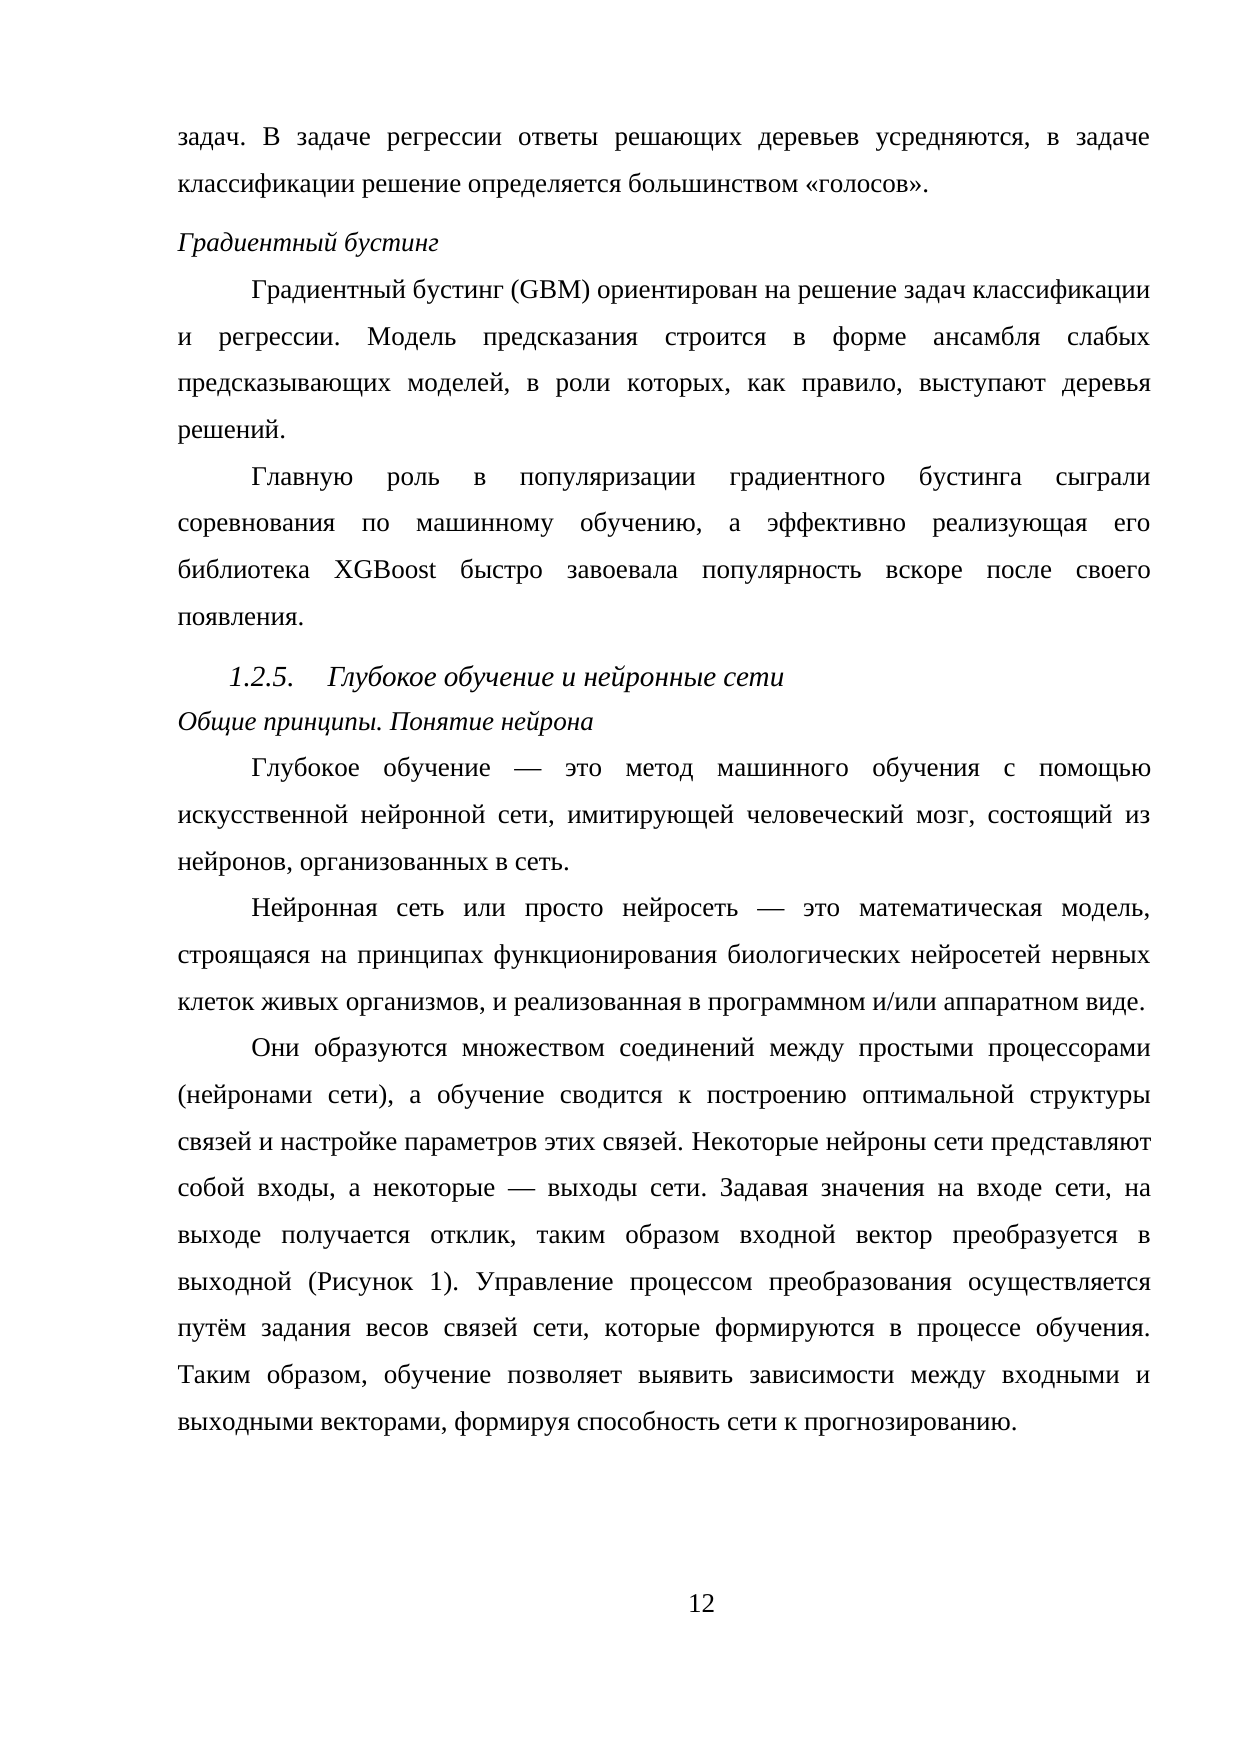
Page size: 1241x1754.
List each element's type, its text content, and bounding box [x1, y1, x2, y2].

subtitle Градиентный бустинг [177, 226, 1152, 257]
subtitle Общие принципы. Понятие нейрона [177, 705, 1152, 736]
text Градиентный бустинг (GBM) ориентирован на решение задач классификации и регрессии. Модель предсказания строится в форме ансамбля слабых предсказывающих моделей, в роли которых, как правило, выступают деревья решений. [177, 273, 1152, 444]
text Нейронная сеть или просто нейросеть — это математическая модель, строящаяся на принципах функционирования биологических нейросетей нервных клеток живых организмов, и реализованная в программном и/или аппаратном виде. [177, 892, 1152, 1016]
text Они образуются множеством соединений между простыми процессорами (нейронами сети), а обучение сводится к построению оптимальной структуры связей и настройке параметров этих связей. Некоторые нейроны сети представляют собой входы, а некоторые — выходы сети. Задавая значения на входе сети, на выходе получается отклик, таким образом входной вектор преобразуется в выходной (Рисунок 1). Управление процессом преобразования осуществляется путём задания весов связей сети, которые формируются в процессе обучения. Таким образом, обучение позволяет выявить зависимости между входными и выходными векторами, формируя способность сети к прогнозированию. [177, 1032, 1152, 1436]
text Главную роль в популяризации градиентного бустинга сыграли соревнования по машинному обучению, а эффективно реализующая его библиотека XGBoost быстро завоевала популярность вскоре после своего появления. [177, 460, 1152, 631]
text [177, 121, 1152, 198]
subtitle Глубокое обучение и нейронные сети [229, 659, 1152, 692]
text Глубокое обучение — это метод машинного обучения с помощью искусственной нейронной сети, имитирующей человеческий мозг, состоящий из нейронов, организованных в сеть. [177, 752, 1152, 876]
